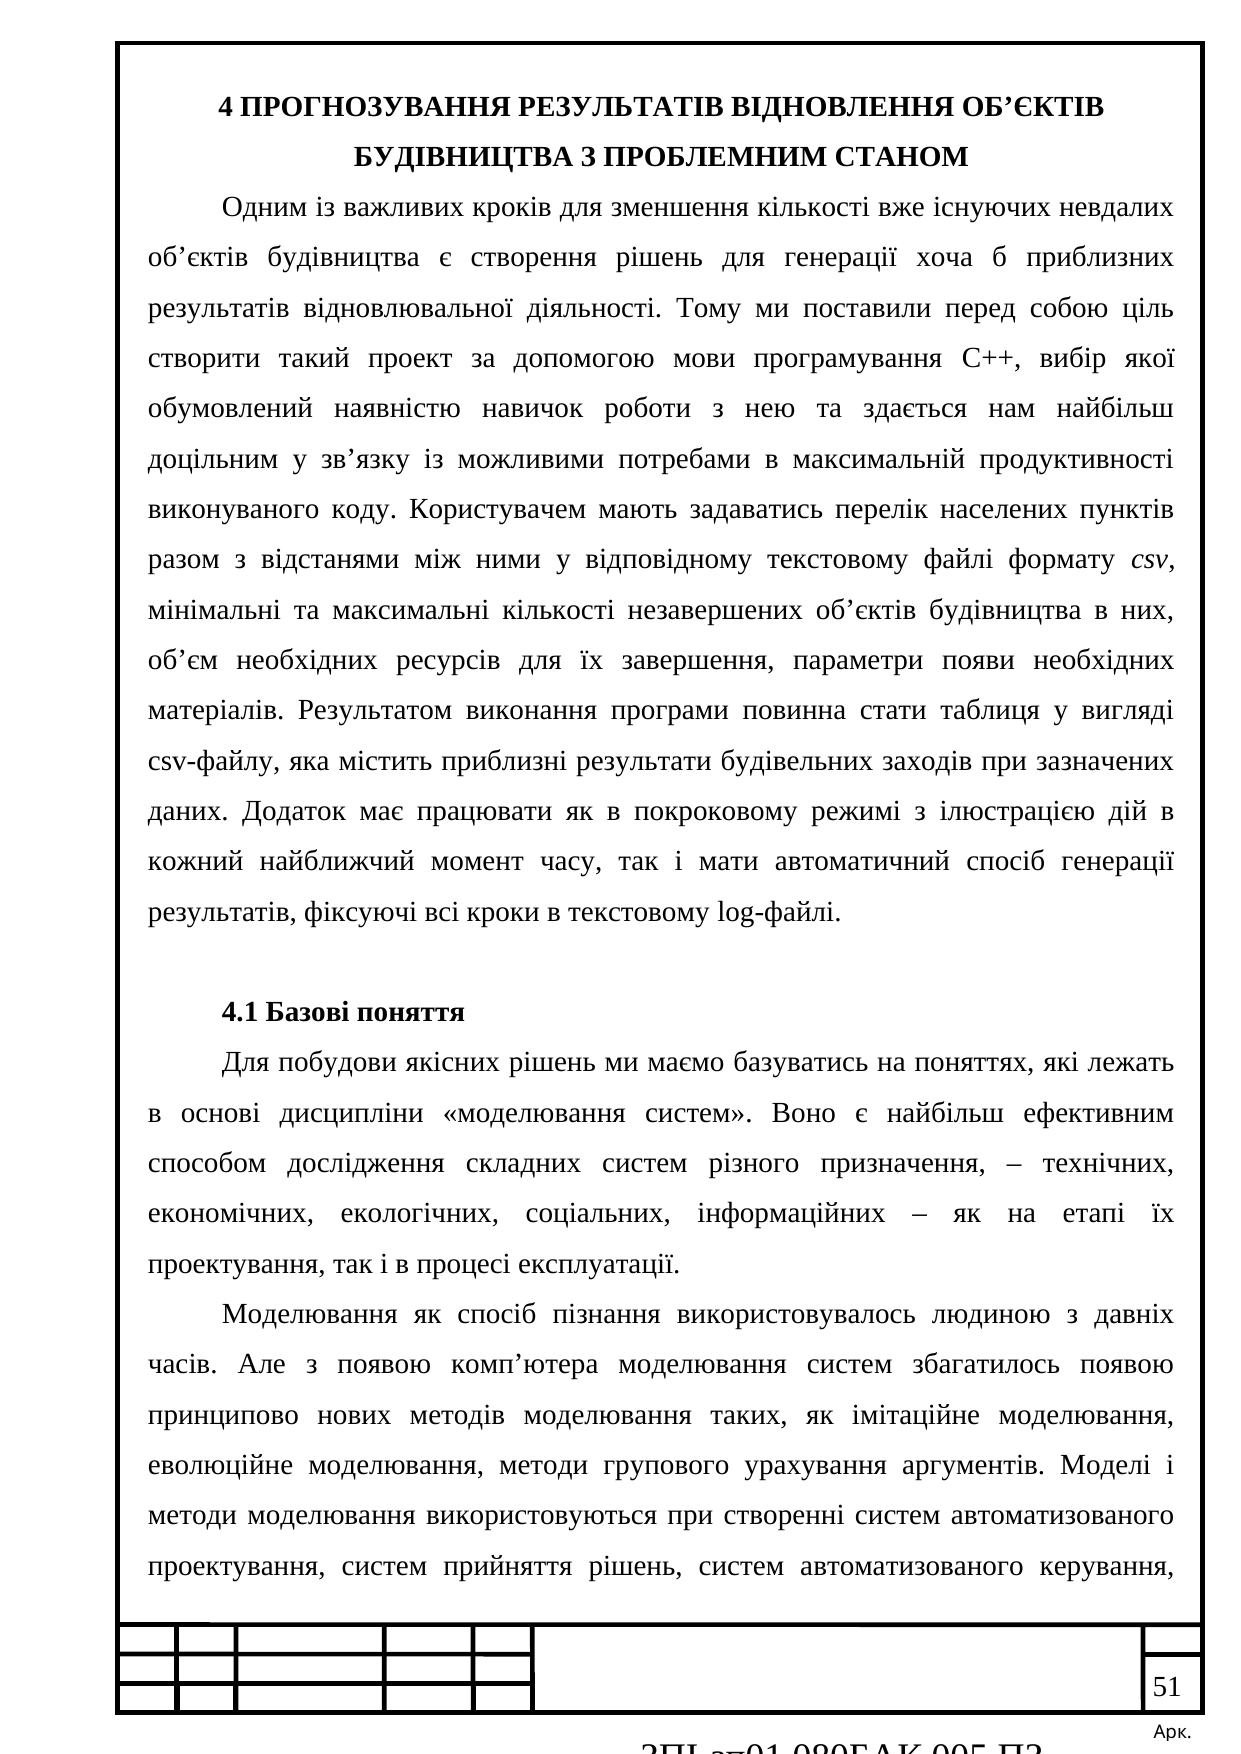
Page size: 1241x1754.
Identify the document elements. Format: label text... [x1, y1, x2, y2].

subtitle 4 ПРОГНОЗУВАННЯ РЕЗУЛЬТАТІВ ВІДНОВЛЕННЯ ОБ’ЄКТІВ БУДІВНИЦТВА З ПРОБЛЕМНИМ СТАНОМ [148, 89, 1175, 172]
text Одним із важливих кроків для зменшення кількості вже існуючих невдалих об’єктів будівництва є створення рішень для генерації хоча б приблизних результатів відновлювальної діяльності. Тому ми поставили перед собою ціль створити такий проект за допомогою мови програмування C++, вибір якої обумовлений наявністю навичок роботи з нею та здається нам найбільш доцільним у зв’язку із можливими потребами в максимальній продуктивності виконуваного коду. Користувачем мають задаватись перелік населених пунктів разом з відстанями між ними у відповідному текстовому файлі формату csv, мінімальні та максимальні кількості незавершених об’єктів будівництва в них, об’єм необхідних ресурсів для їх завершення, параметри появи необхідних матеріалів. Результатом виконання програми повинна стати таблиця у вигляді csv-файлу, яка містить приблизні результати будівельних заходів при зазначених даних. Додаток має працювати як в покроковому режимі з ілюстрацією дій в кожний найближчий момент часу, так і мати автоматичний спосіб генерації результатів, фіксуючі всі кроки в текстовому log-файлі. [148, 189, 1175, 927]
subtitle 4.1 Базові поняття [148, 994, 1175, 1028]
text Для побудови якісних рішень ми маємо базуватись на поняттях, які лежать в основі дисципліни «моделювання систем». Воно є найбільш ефективним способом дослідження складних систем різного призначення, – технічних, економічних, екологічних, соціальних, інформаційних – як на етапі їх проектування, так і в процесі експлуатації. [148, 1044, 1175, 1279]
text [148, 1296, 1175, 1581]
